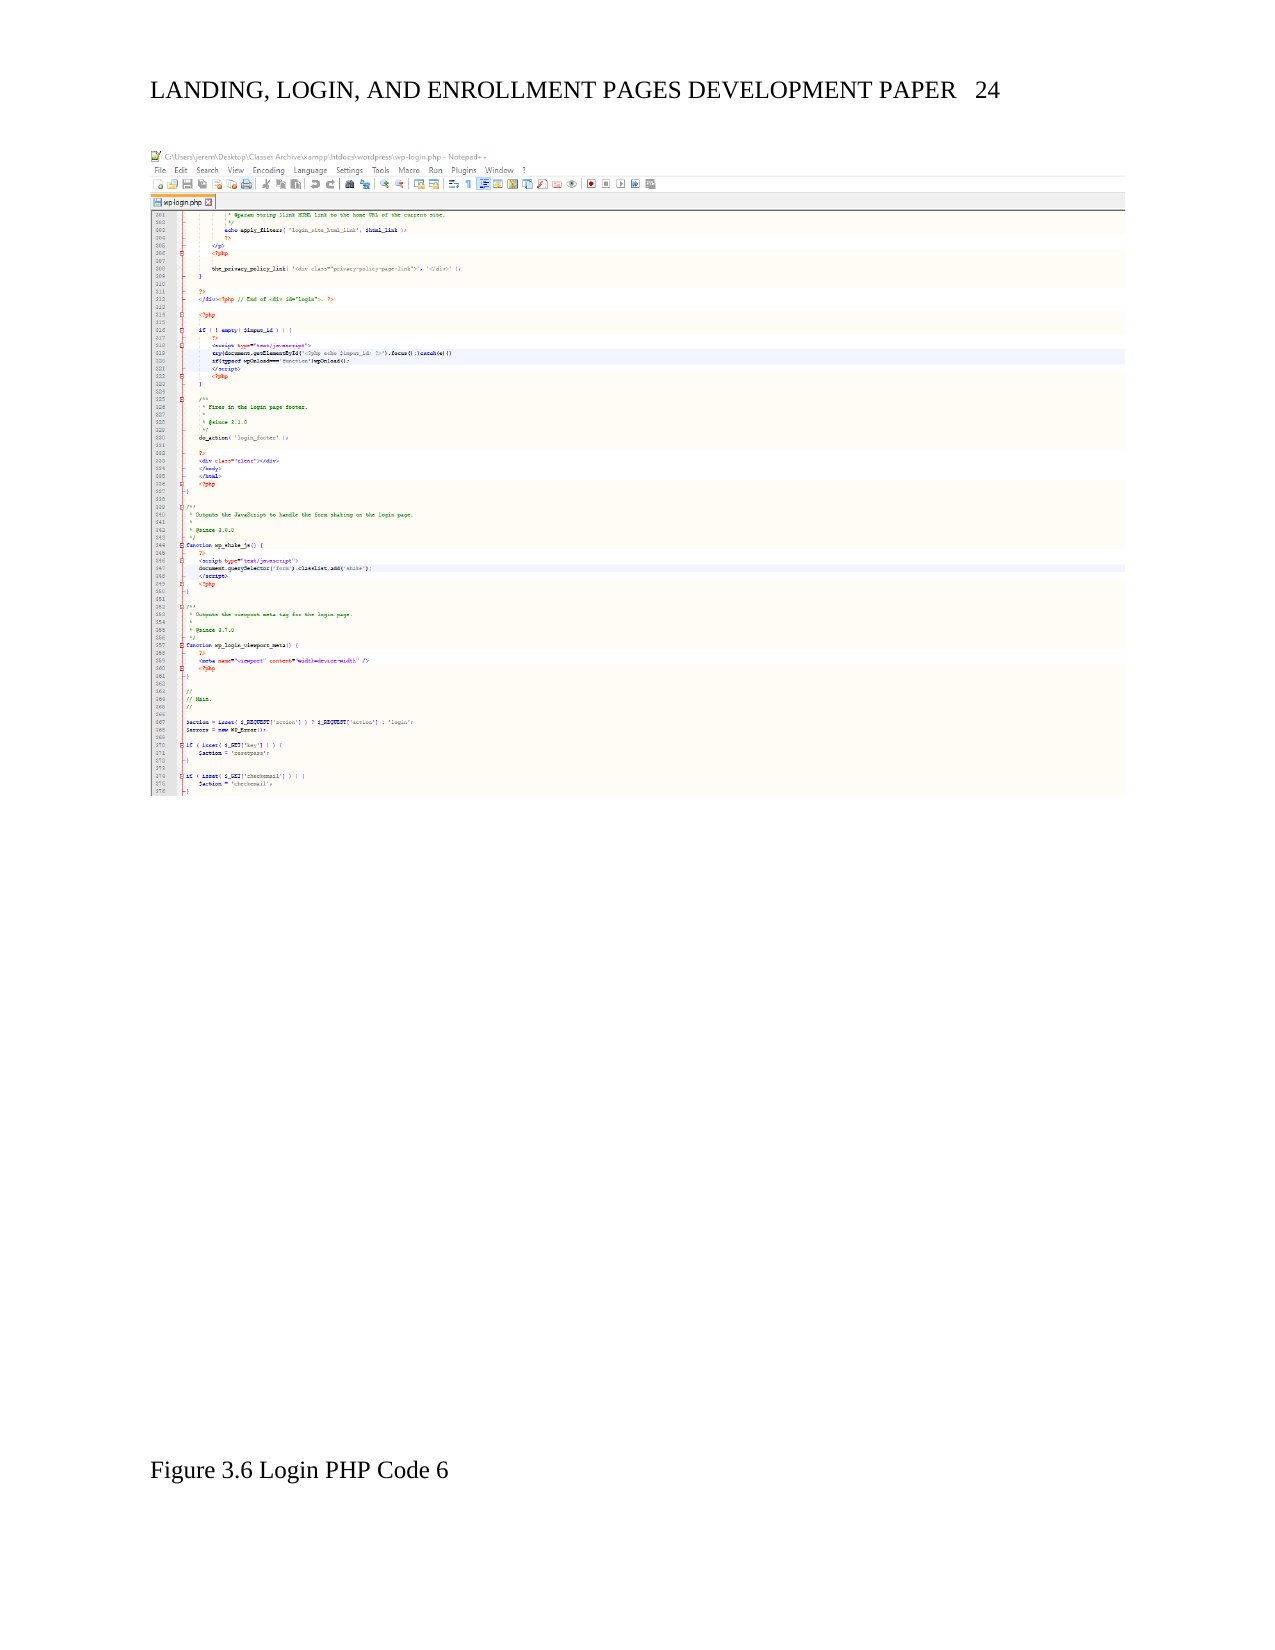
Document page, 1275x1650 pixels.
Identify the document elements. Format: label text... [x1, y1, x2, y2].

picture [150, 150, 1125, 796]
text Figure 3.6 Login PHP Code 6 [150, 1455, 1125, 1484]
